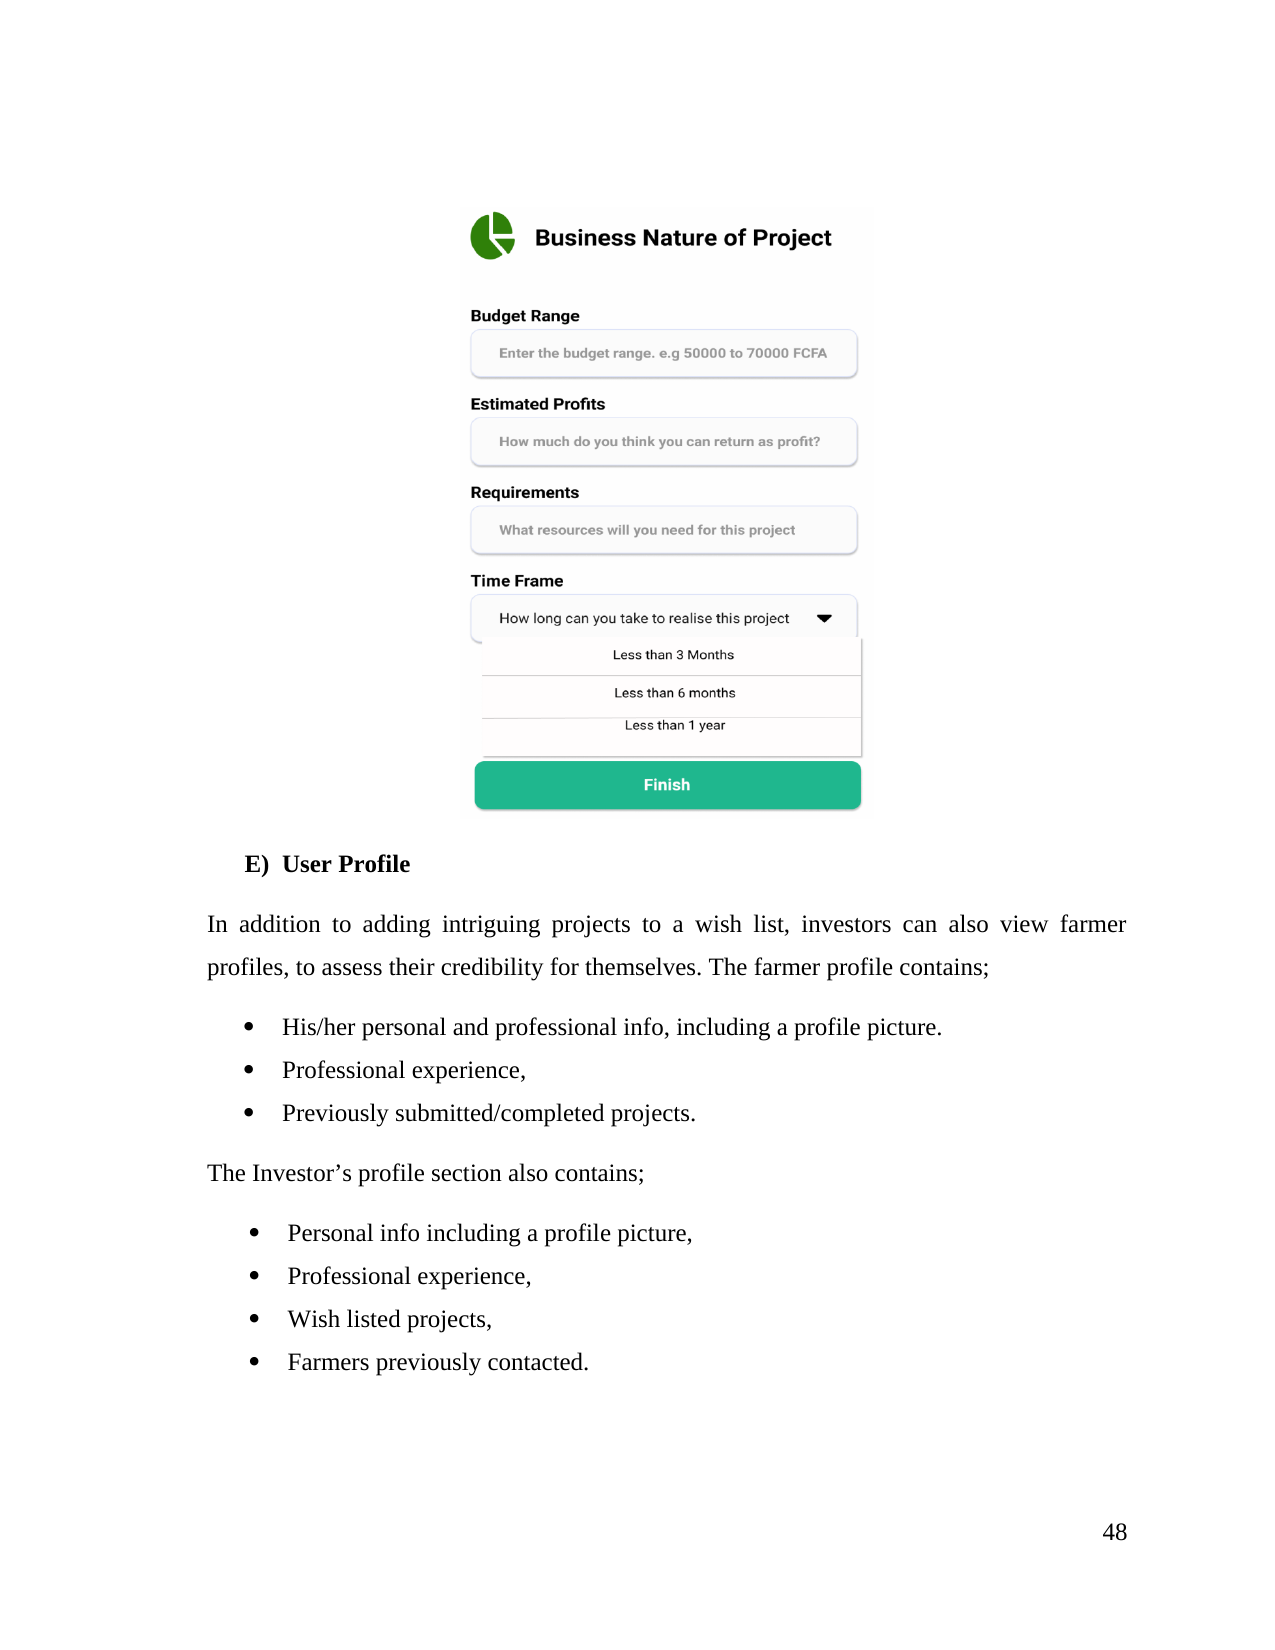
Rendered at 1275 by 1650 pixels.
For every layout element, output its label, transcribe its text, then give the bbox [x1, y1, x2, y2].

text The Investor’s profile section also contains; [207, 1158, 1127, 1187]
list Personal info including a profile picture, [250, 1218, 1127, 1247]
picture [460, 207, 874, 819]
list Professional experience, [250, 1261, 1127, 1290]
list Previously submitted/completed projects. [244, 1098, 1127, 1127]
list User Profile [244, 849, 1127, 878]
list His/her personal and professional info, including a profile picture. [244, 1012, 1127, 1041]
list Wish listed projects, [250, 1304, 1127, 1333]
list Professional experience, [244, 1055, 1127, 1084]
list Farmers previously contacted. [250, 1347, 1127, 1376]
text In addition to adding intriguing projects to a wish list, investors can also view farmer profiles, to assess their credibility for themselves. The farmer profile contains; [207, 909, 1127, 981]
